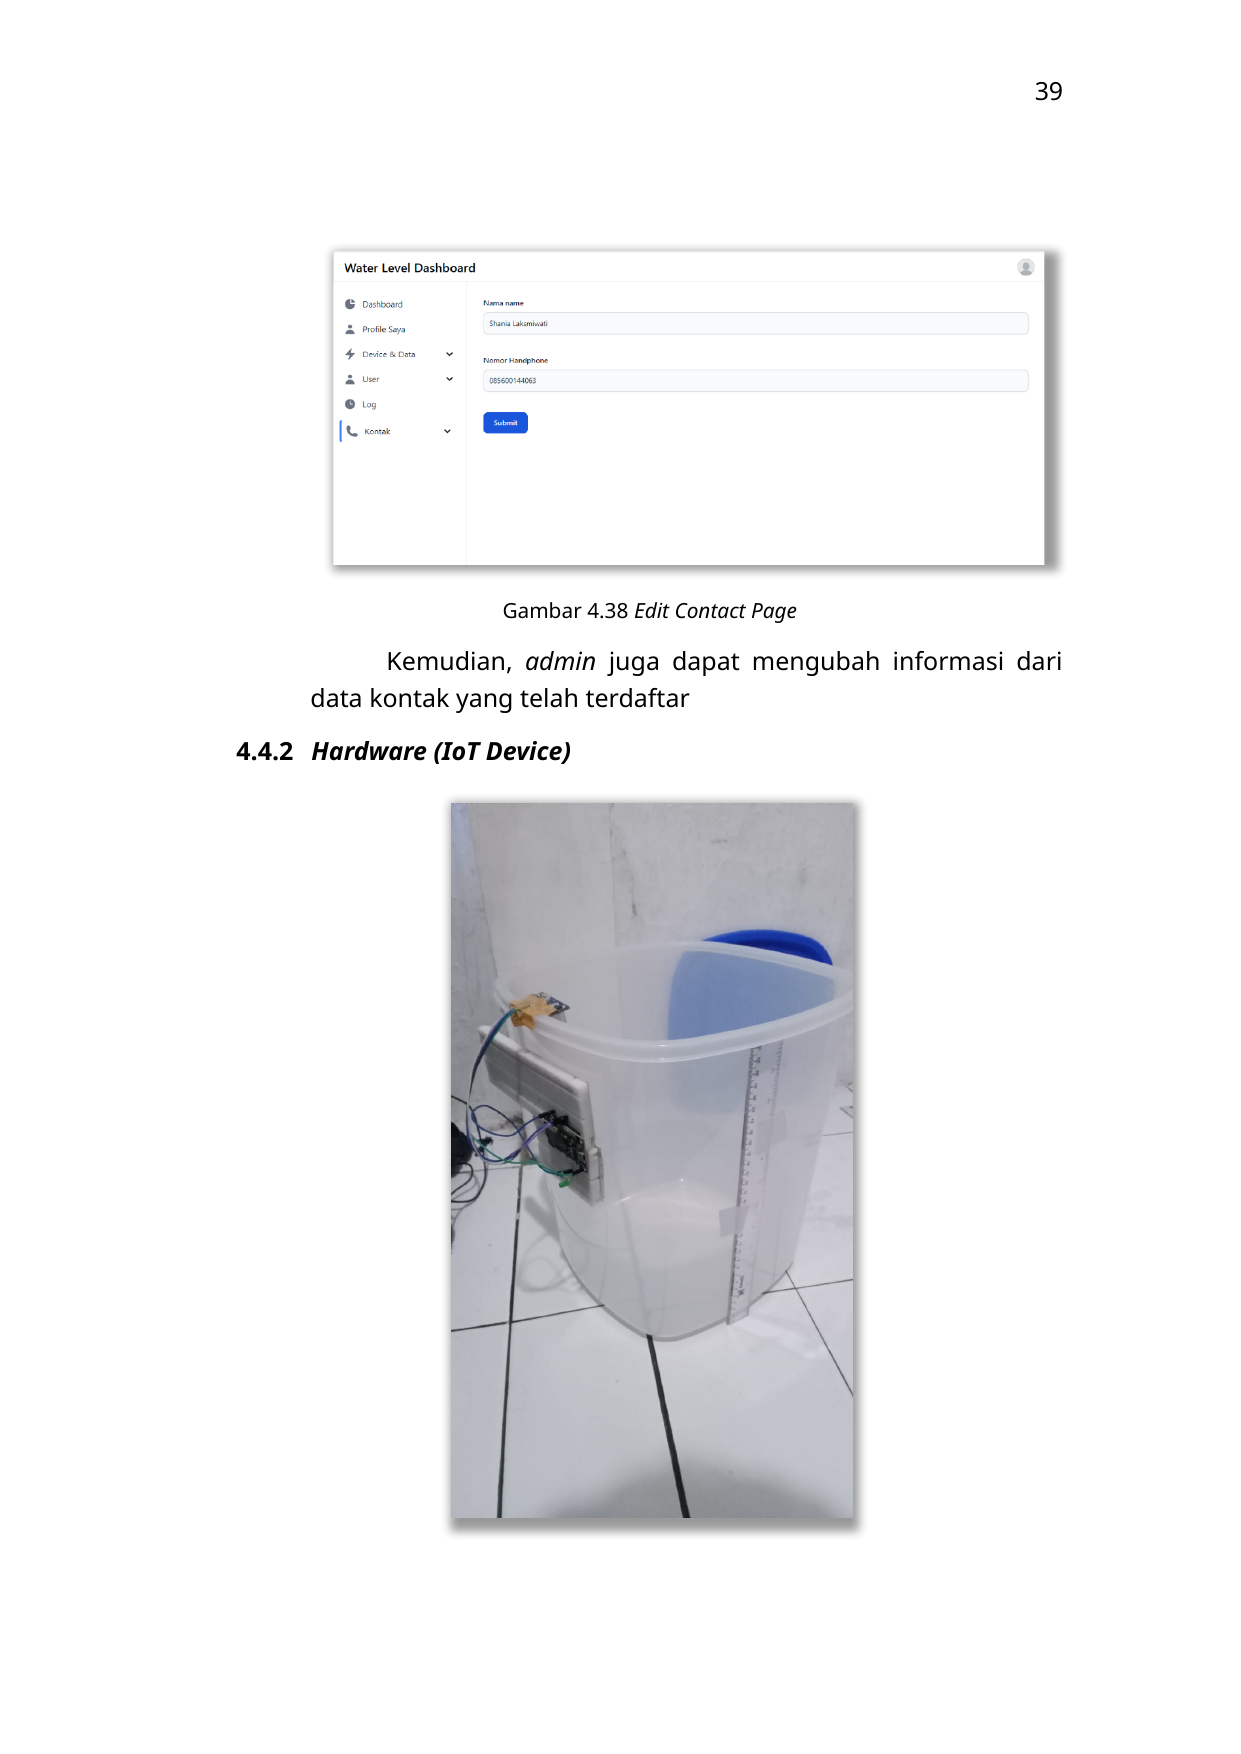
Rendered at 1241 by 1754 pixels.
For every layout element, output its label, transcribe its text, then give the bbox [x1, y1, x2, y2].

picture [333, 251, 1045, 565]
text Kemudian, admin juga dapat mengubah informasi dari data kontak yang telah terdaftar [310, 644, 1063, 714]
subtitle Hardware (IoT Device) [236, 734, 1063, 768]
picture [451, 803, 853, 1518]
text Gambar 4.38 Edit Contact Page [236, 596, 1063, 625]
